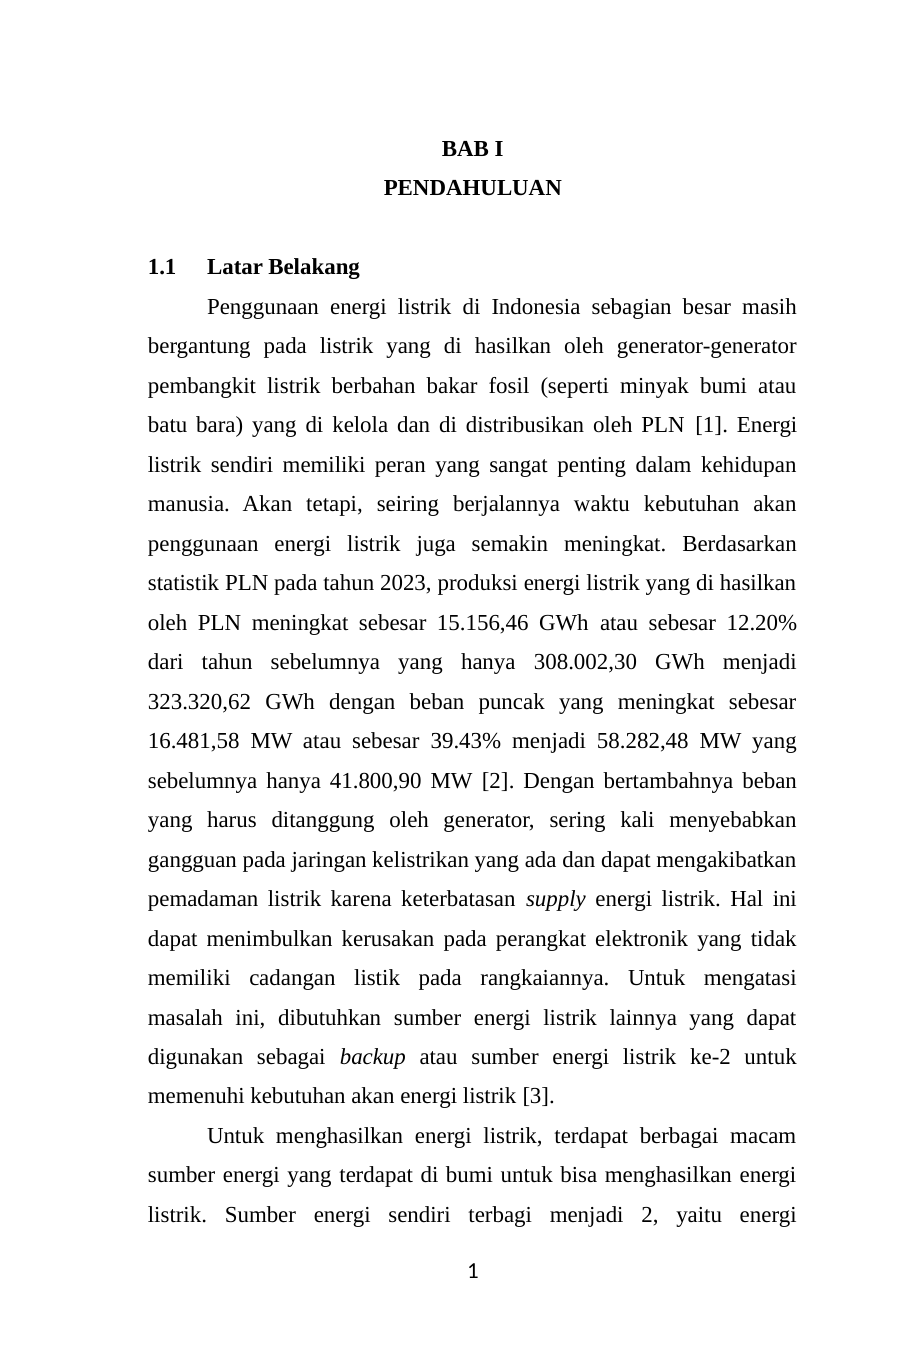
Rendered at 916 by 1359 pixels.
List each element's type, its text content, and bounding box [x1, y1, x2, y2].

subtitle Latar Belakang [148, 253, 797, 280]
subtitle BAB I PENDAHULUAN [148, 135, 797, 201]
text Penggunaan energi listrik di Indonesia sebagian besar masih bergantung pada listrik yang di hasilkan oleh generator-generator pembangkit listrik berbahan bakar fosil (seperti minyak bumi atau batu bara) yang di kelola dan di distribusikan oleh PLN . Energi listrik sendiri memiliki peran yang sangat penting dalam kehidupan manusia. Akan tetapi, seiring berjalannya waktu kebutuhan akan penggunaan energi listrik juga semakin meningkat. Berdasarkan statistik PLN pada tahun 2023, produksi energi listrik yang di hasilkan oleh PLN meningkat sebesar 15.156,46 GWh atau sebesar 12.20% dari tahun sebelumnya yang hanya 308.002,30 GWh menjadi 323.320,62 GWh dengan beban puncak yang meningkat sebesar 16.481,58 MW atau sebesar 39.43% menjadi 58.282,48 MW yang sebelumnya hanya 41.800,90 MW . Dengan bertambahnya beban yang harus ditanggung oleh generator, sering kali menyebabkan gangguan pada jaringan kelistrikan yang ada dan dapat mengakibatkan pemadaman listrik karena keterbatasan supply energi listrik. Hal ini dapat menimbulkan kerusakan pada perangkat elektronik yang tidak memiliki cadangan listik pada rangkaiannya. Untuk mengatasi masalah ini, dibutuhkan sumber energi listrik lainnya yang dapat digunakan sebagai backup atau sumber energi listrik ke-2 untuk memenuhi kebutuhan akan energi listrik . [148, 293, 797, 1109]
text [148, 1122, 797, 1227]
